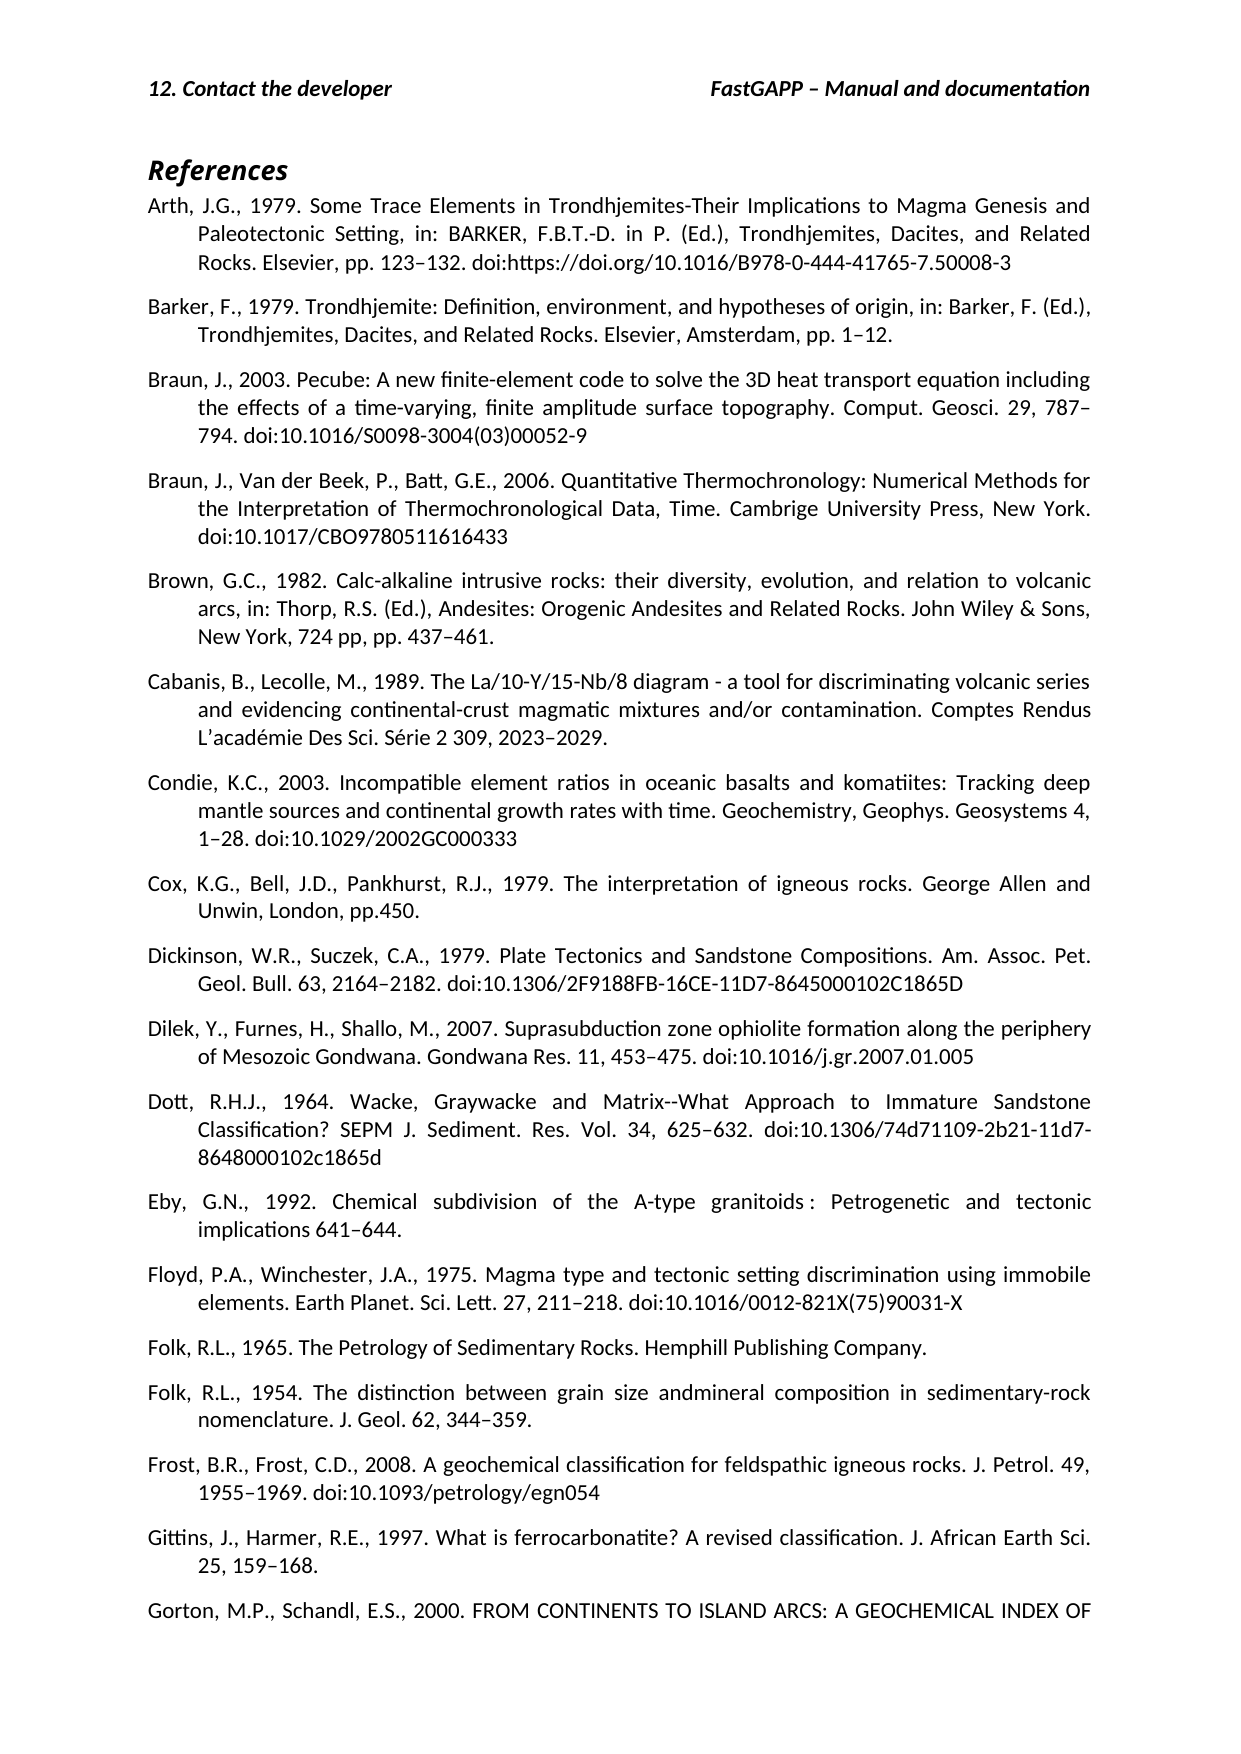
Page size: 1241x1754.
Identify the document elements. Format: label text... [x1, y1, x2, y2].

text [148, 1596, 1093, 1624]
text Eby, G.N., 1992. Chemical subdivision of the A-type granitoids : Petrogenetic and tectonic implications 641–644. [148, 1187, 1093, 1243]
subtitle References [148, 152, 1093, 189]
text Gittins, J., Harmer, R.E., 1997. What is ferrocarbonatite? A revised classification. J. African Earth Sci. 25, 159–168. [148, 1523, 1093, 1579]
text Folk, R.L., 1954. The distinction between grain size andmineral composition in sedimentary-rock nomenclature. J. Geol. 62, 344–359. [148, 1378, 1093, 1434]
text Arth, J.G., 1979. Some Trace Elements in Trondhjemites-Their Implications to Magma Genesis and Paleotectonic Setting, in: BARKER, F.B.T.-D. in P. (Ed.), Trondhjemites, Dacites, and Related Rocks. Elsevier, pp. 123–132. doi:https://doi.org/10.1016/B978-0-444-41765-7.50008-3 [148, 192, 1093, 276]
text Condie, K.C., 2003. Incompatible element ratios in oceanic basalts and komatiites: Tracking deep mantle sources and continental growth rates with time. Geochemistry, Geophys. Geosystems 4, 1–28. doi:10.1029/2002GC000333 [148, 768, 1093, 852]
text Brown, G.C., 1982. Calc-alkaline intrusive rocks: their diversity, evolution, and relation to volcanic arcs, in: Thorp, R.S. (Ed.), Andesites: Orogenic Andesites and Related Rocks. John Wiley & Sons, New York, 724 pp, pp. 437–461. [148, 566, 1093, 651]
text Cox, K.G., Bell, J.D., Pankhurst, R.J., 1979. The interpretation of igneous rocks. George Allen and Unwin, London, pp.450. [148, 869, 1093, 925]
text Frost, B.R., Frost, C.D., 2008. A geochemical classification for feldspathic igneous rocks. J. Petrol. 49, 1955–1969. doi:10.1093/petrology/egn054 [148, 1450, 1093, 1506]
text Folk, R.L., 1965. The Petrology of Sedimentary Rocks. Hemphill Publishing Company. [148, 1333, 1093, 1361]
text Dott, R.H.J., 1964. Wacke, Graywacke and Matrix--What Approach to Immature Sandstone Classification? SEPM J. Sediment. Res. Vol. 34, 625–632. doi:10.1306/74d71109-2b21-11d7-8648000102c1865d [148, 1087, 1093, 1171]
text Cabanis, B., Lecolle, M., 1989. The La/10-Y/15-Nb/8 diagram - a tool for discriminating volcanic series and evidencing continental-crust magmatic mixtures and/or contamination. Comptes Rendus L’académie Des Sci. Série 2 309, 2023–2029. [148, 667, 1093, 751]
text Dilek, Y., Furnes, H., Shallo, M., 2007. Suprasubduction zone ophiolite formation along the periphery of Mesozoic Gondwana. Gondwana Res. 11, 453–475. doi:10.1016/j.gr.2007.01.005 [148, 1014, 1093, 1070]
text Barker, F., 1979. Trondhjemite: Definition, environment, and hypotheses of origin, in: Barker, F. (Ed.), Trondhjemites, Dacites, and Related Rocks. Elsevier, Amsterdam, pp. 1–12. [148, 292, 1093, 348]
text Braun, J., 2003. Pecube: A new finite-element code to solve the 3D heat transport equation including the effects of a time-varying, finite amplitude surface topography. Comput. Geosci. 29, 787–794. doi:10.1016/S0098-3004(03)00052-9 [148, 365, 1093, 449]
text Dickinson, W.R., Suczek, C.A., 1979. Plate Tectonics and Sandstone Compositions. Am. Assoc. Pet. Geol. Bull. 63, 2164–2182. doi:10.1306/2F9188FB-16CE-11D7-8645000102C1865D [148, 941, 1093, 997]
text Braun, J., Van der Beek, P., Batt, G.E., 2006. Quantitative Thermochronology: Numerical Methods for the Interpretation of Thermochronological Data, Time. Cambrige University Press, New York. doi:10.1017/CBO9780511616433 [148, 466, 1093, 550]
text Floyd, P.A., Winchester, J.A., 1975. Magma type and tectonic setting discrimination using immobile elements. Earth Planet. Sci. Lett. 27, 211–218. doi:10.1016/0012-821X(75)90031-X [148, 1260, 1093, 1316]
